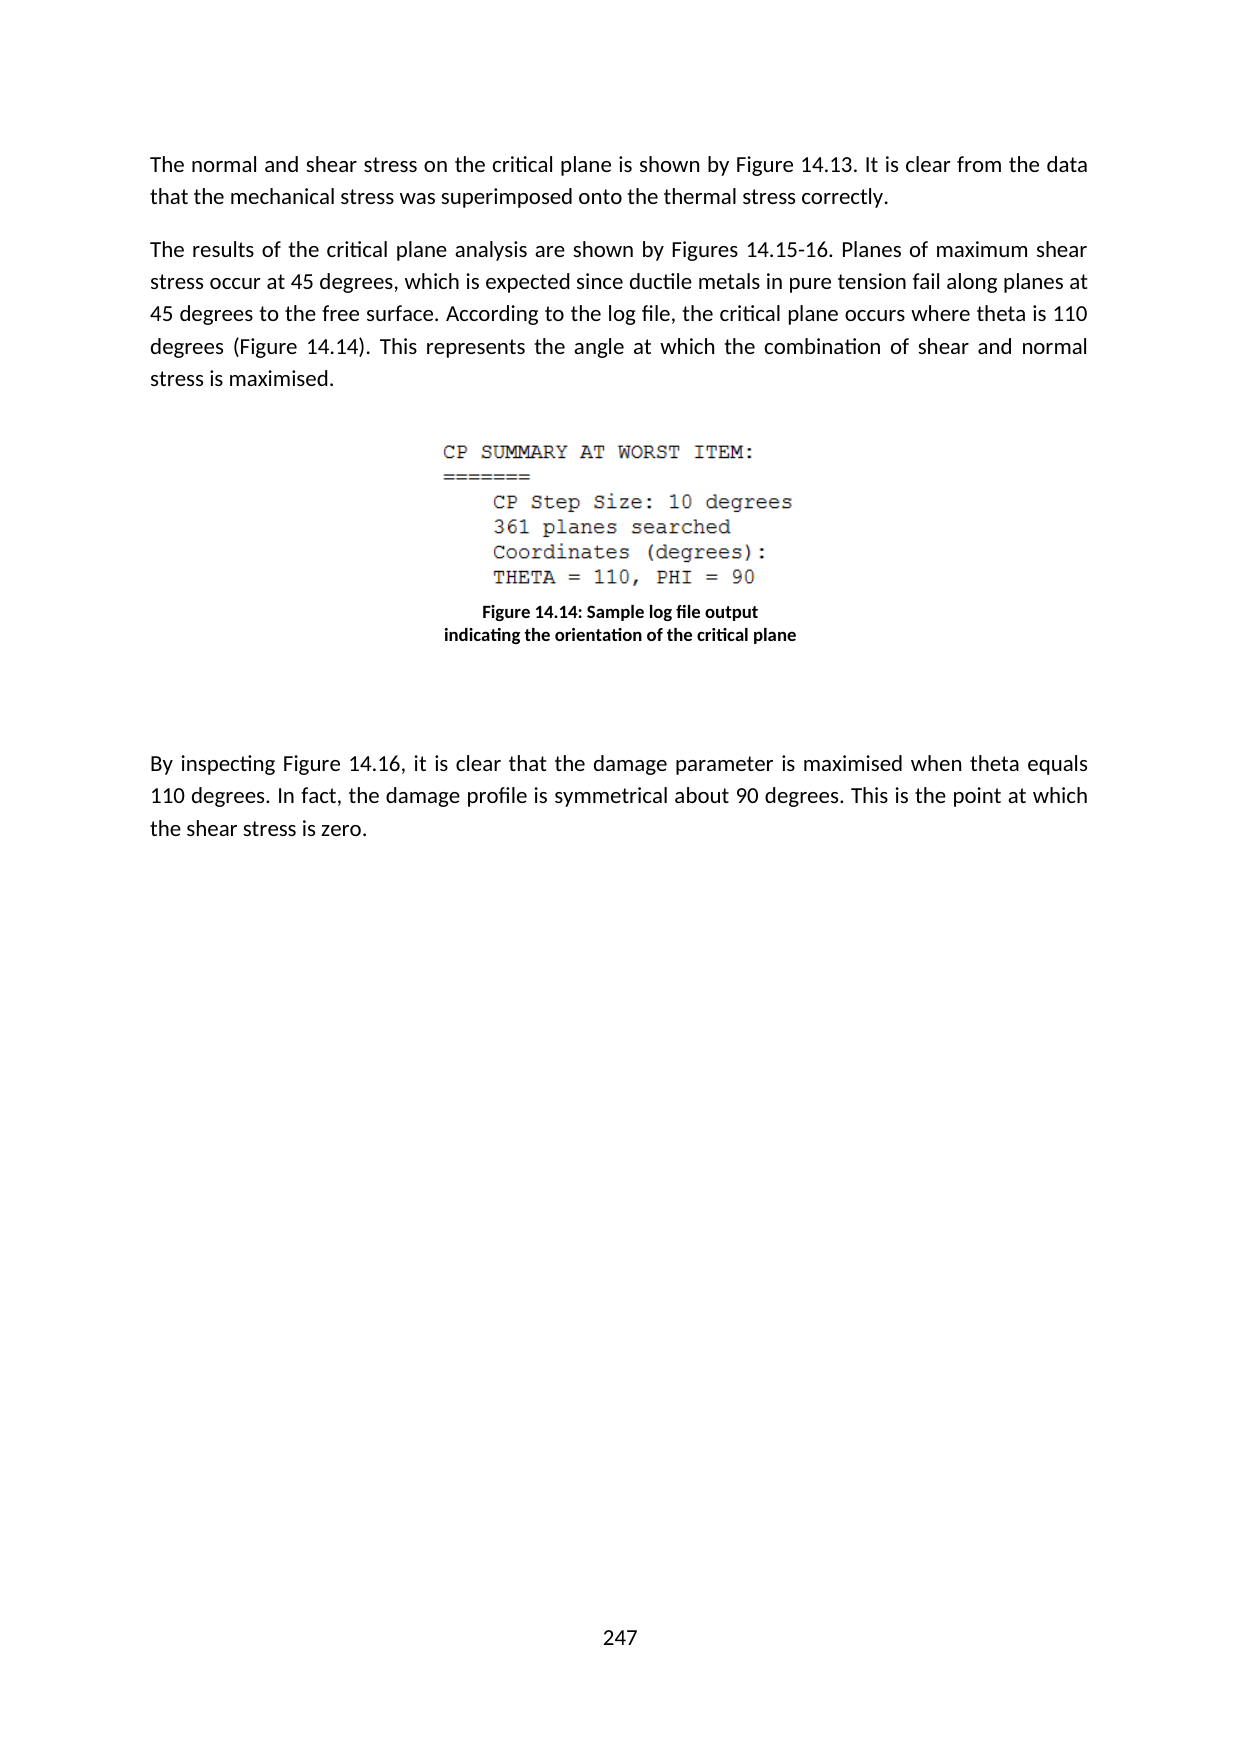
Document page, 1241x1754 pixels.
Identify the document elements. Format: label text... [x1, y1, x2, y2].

text The results of the critical plane analysis are shown by Figures 14.15-16. Planes of maximum shear stress occur at 45 degrees, which is expected since ductile metals in pure tension fail along planes at 45 degrees to the free surface. According to the log file, the critical plane occurs where theta is 110 degrees (Figure 14.14). This represents the angle at which the combination of shear and normal stress is maximised. [150, 235, 1090, 392]
picture [443, 442, 797, 591]
text By inspecting Figure 14.16, it is clear that the damage parameter is maximised when theta equals 110 degrees. In fact, the damage profile is symmetrical about 90 degrees. This is the point at which the shear stress is zero. [150, 749, 1090, 842]
text The normal and shear stress on the critical plane is shown by Figure 14.13. It is clear from the data that the mechanical stress was superimposed onto the thermal stress correctly. [150, 150, 1090, 210]
